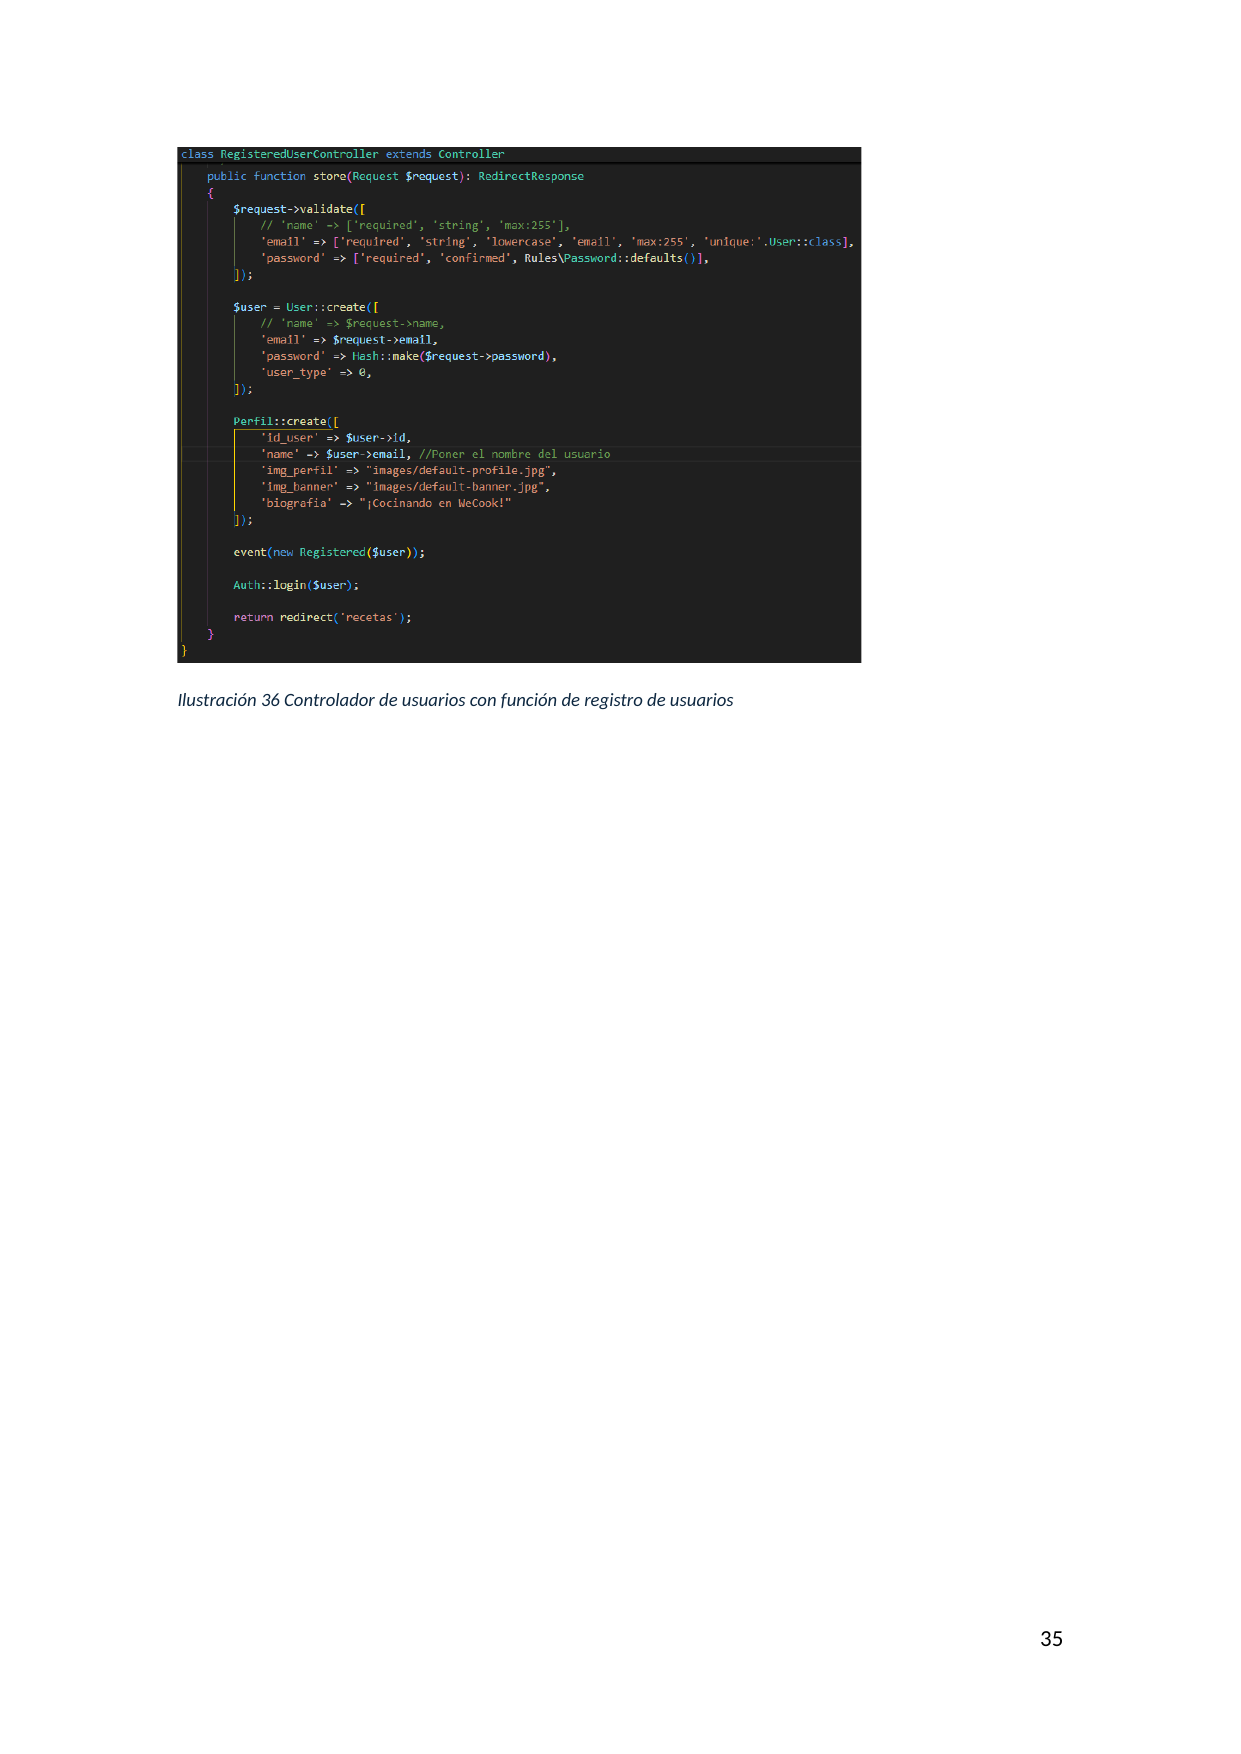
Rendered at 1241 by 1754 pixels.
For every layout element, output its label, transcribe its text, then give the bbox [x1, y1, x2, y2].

picture [177, 147, 862, 663]
